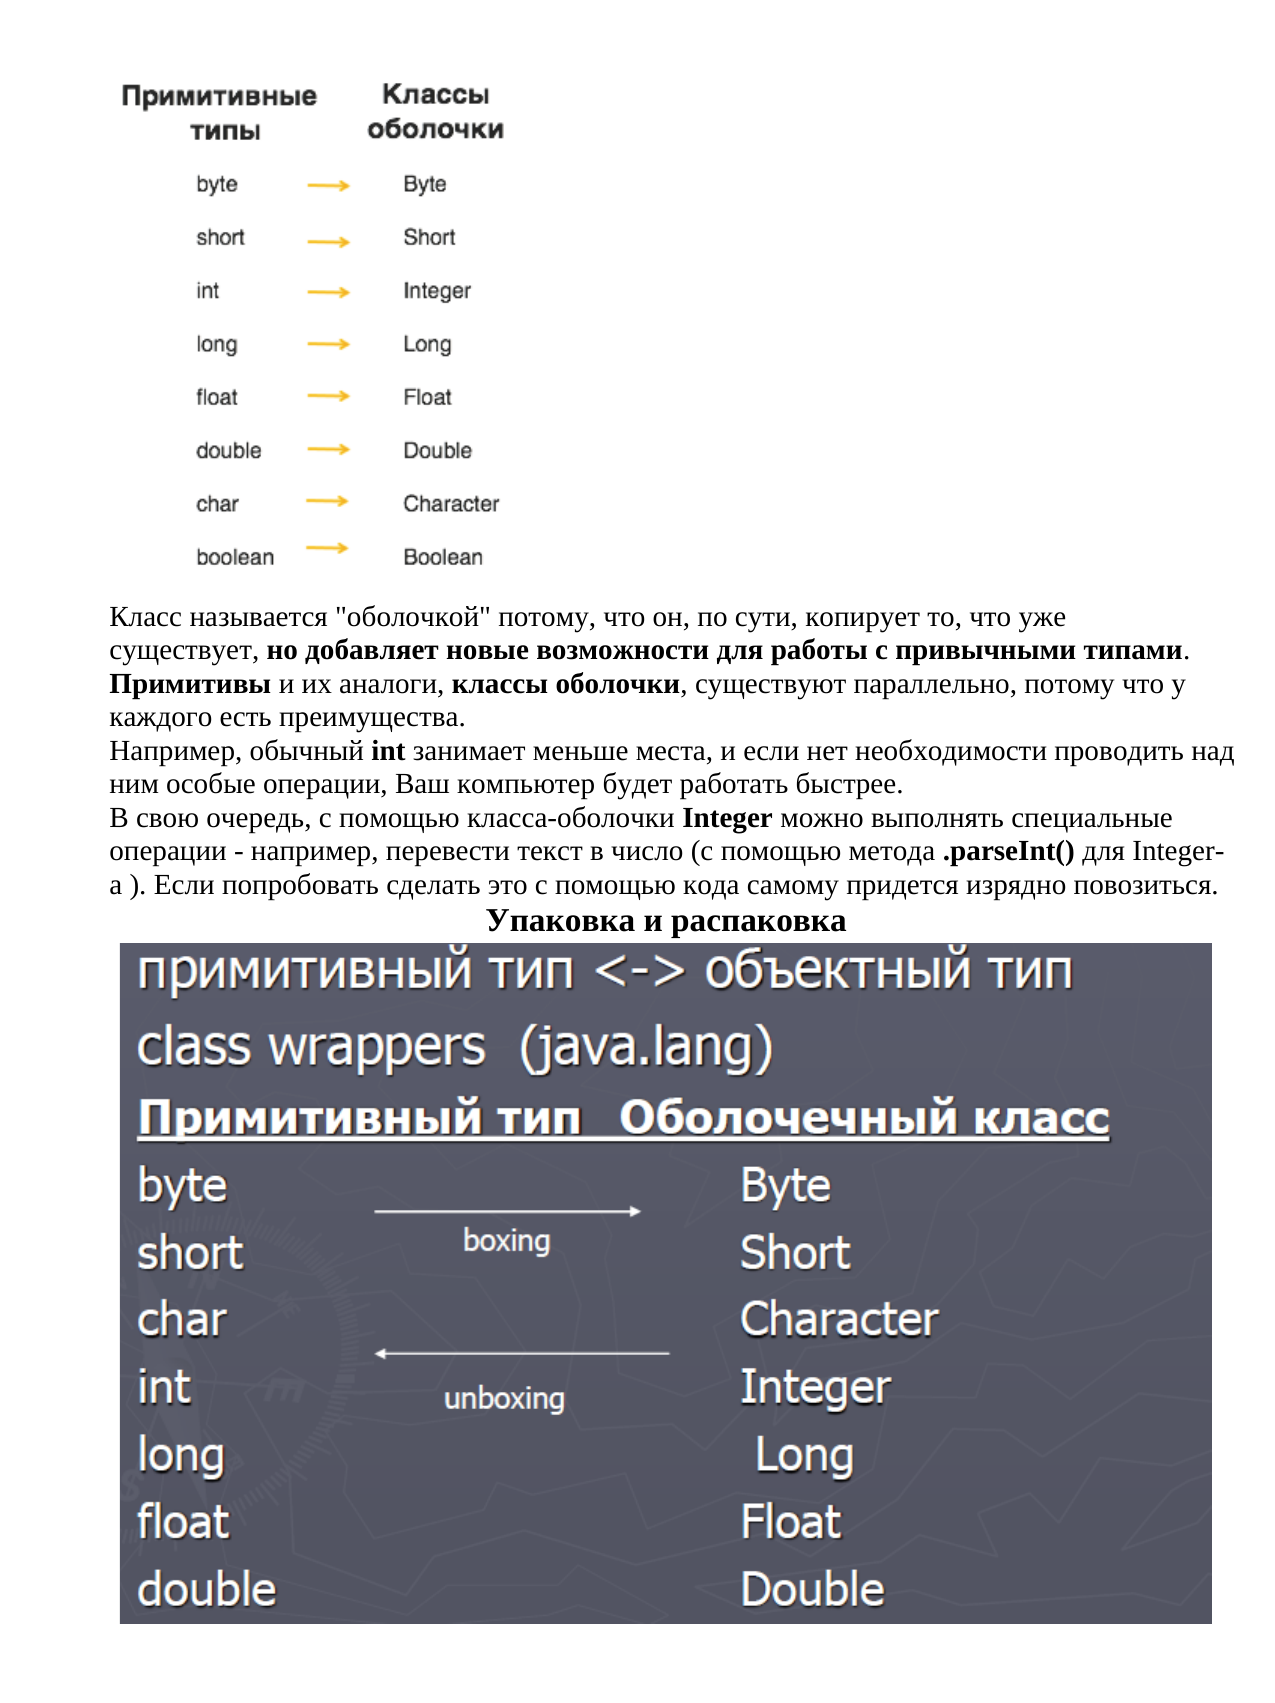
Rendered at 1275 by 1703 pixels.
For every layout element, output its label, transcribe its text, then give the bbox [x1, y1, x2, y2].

text Например, обычный int занимает меньше места, и если нет необходимости проводить над ним особые операции, Ваш компьютер будет работать быстрее. [109, 733, 1252, 800]
text В свою очередь, с помощью класса-оболочки Integer можно выполнять специальные операции - например, перевести текст в число (с помощью метода .parseInt() для Integer-а ). Если попробовать сделать это с помощью кода самому придется изрядно повозиться. [109, 800, 1252, 901]
picture [109, 71, 540, 576]
picture [119, 943, 1212, 1624]
text Примитивы и их аналоги, классы оболочки, существуют параллельно, потому что у каждого есть преимущества. [109, 666, 1252, 733]
text Класс называется "оболочкой" потому, что он, по сути, копирует то, что уже существует, но добавляет новые возможности для работы с привычными типами. [109, 599, 1252, 666]
text Упаковка и распаковка [79, 901, 1252, 939]
